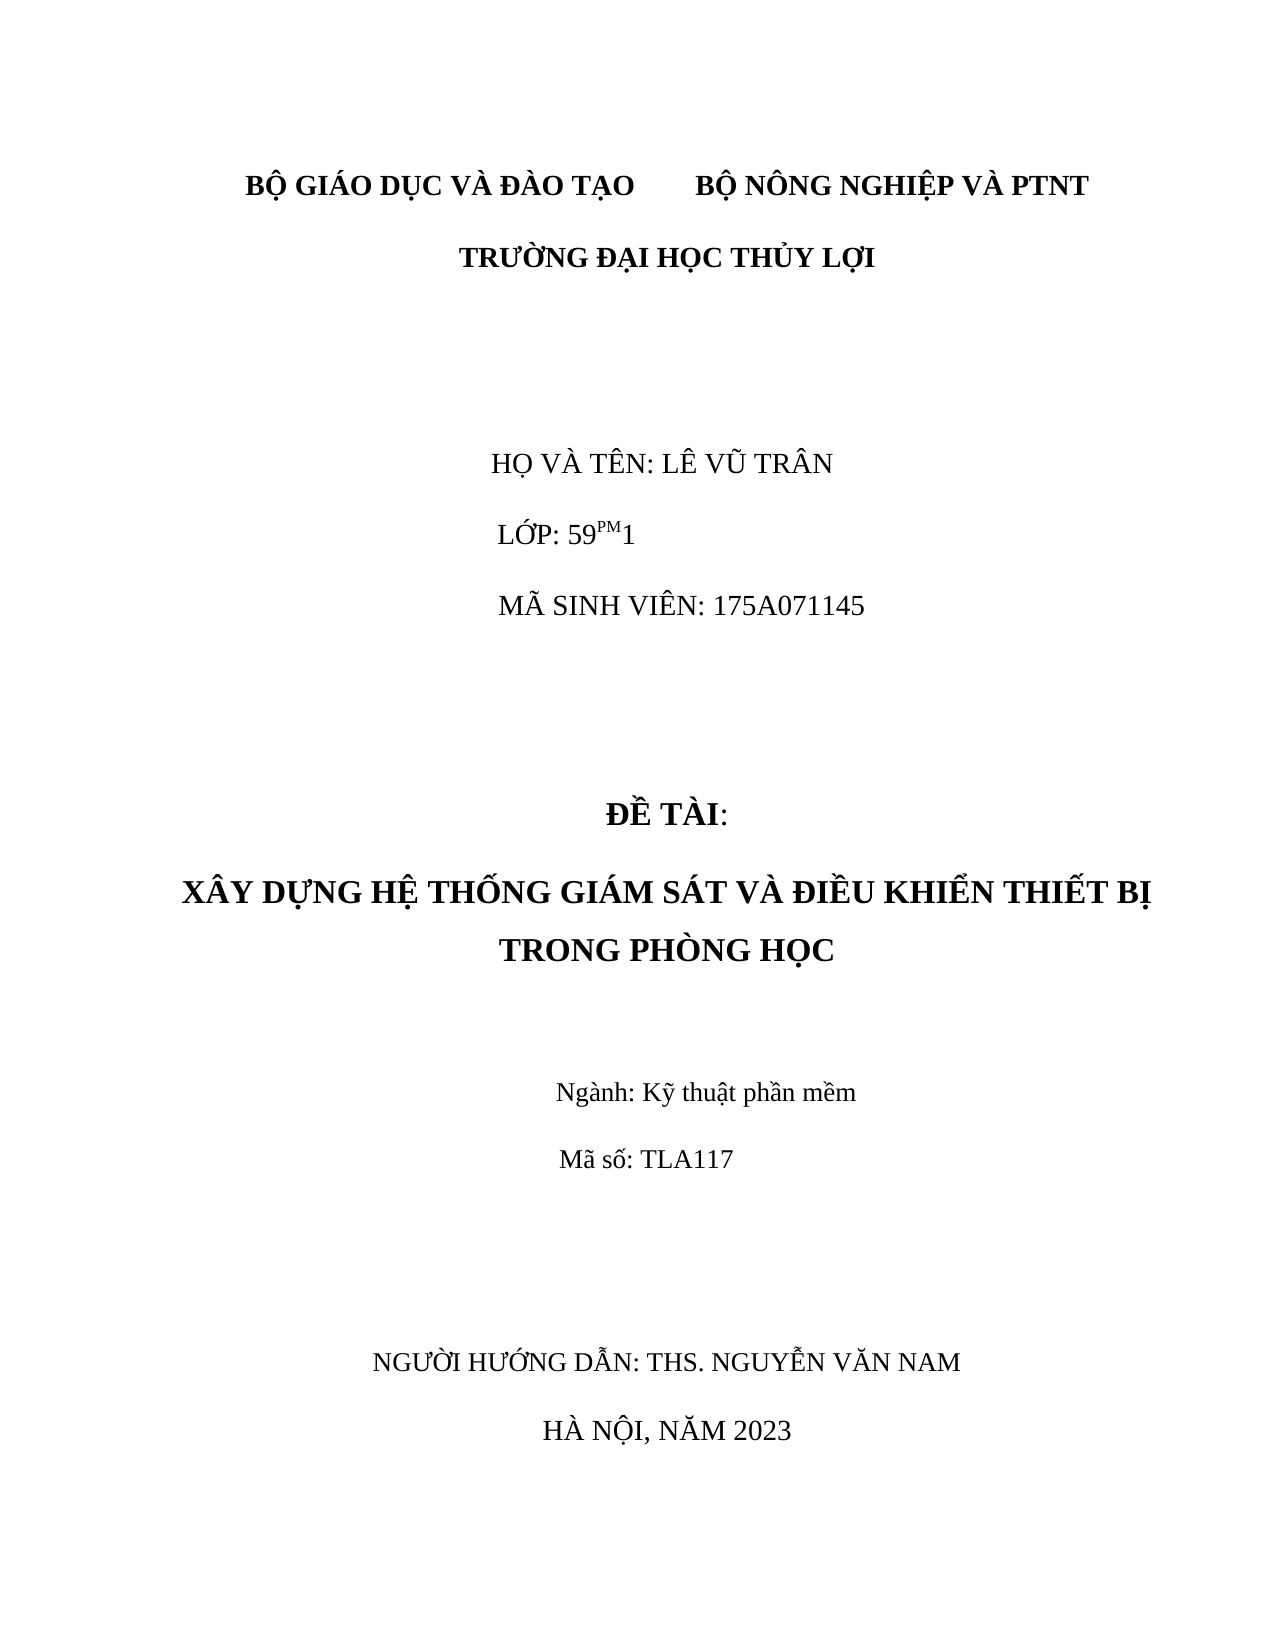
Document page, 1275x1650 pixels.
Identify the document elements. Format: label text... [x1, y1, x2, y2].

text HÀ NỘI, NĂM 2023 [177, 1413, 1157, 1447]
text TRƯỜNG ĐẠI HỌC THỦY LỢI [177, 240, 1157, 273]
text ĐỀ TÀI: [177, 794, 1157, 833]
text Mã số: TLA117 [552, 1143, 1157, 1174]
text Ngành: Kỹ thuật phần mềm [177, 1076, 1157, 1107]
text HỌ VÀ TÊN: LÊ VŨ TRÂN [477, 446, 1157, 479]
text LỚP: 59PM1 [402, 517, 1157, 551]
text BỘ GIÁO DỤC VÀ ĐÀO TẠO BỘ NÔNG NGHIỆP VÀ PTNT [177, 168, 1157, 202]
text XÂY DỰNG HỆ THỐNG GIÁM SÁT VÀ ĐIỀU KHIỂN THIẾT BỊ TRONG PHÒNG HỌC [177, 873, 1157, 968]
text NGƯỜI HƯỚNG DẪN: THS. NGUYỄN VĂN NAM [177, 1346, 1157, 1377]
text MÃ SINH VIÊN: 175A071145 [177, 588, 1157, 622]
